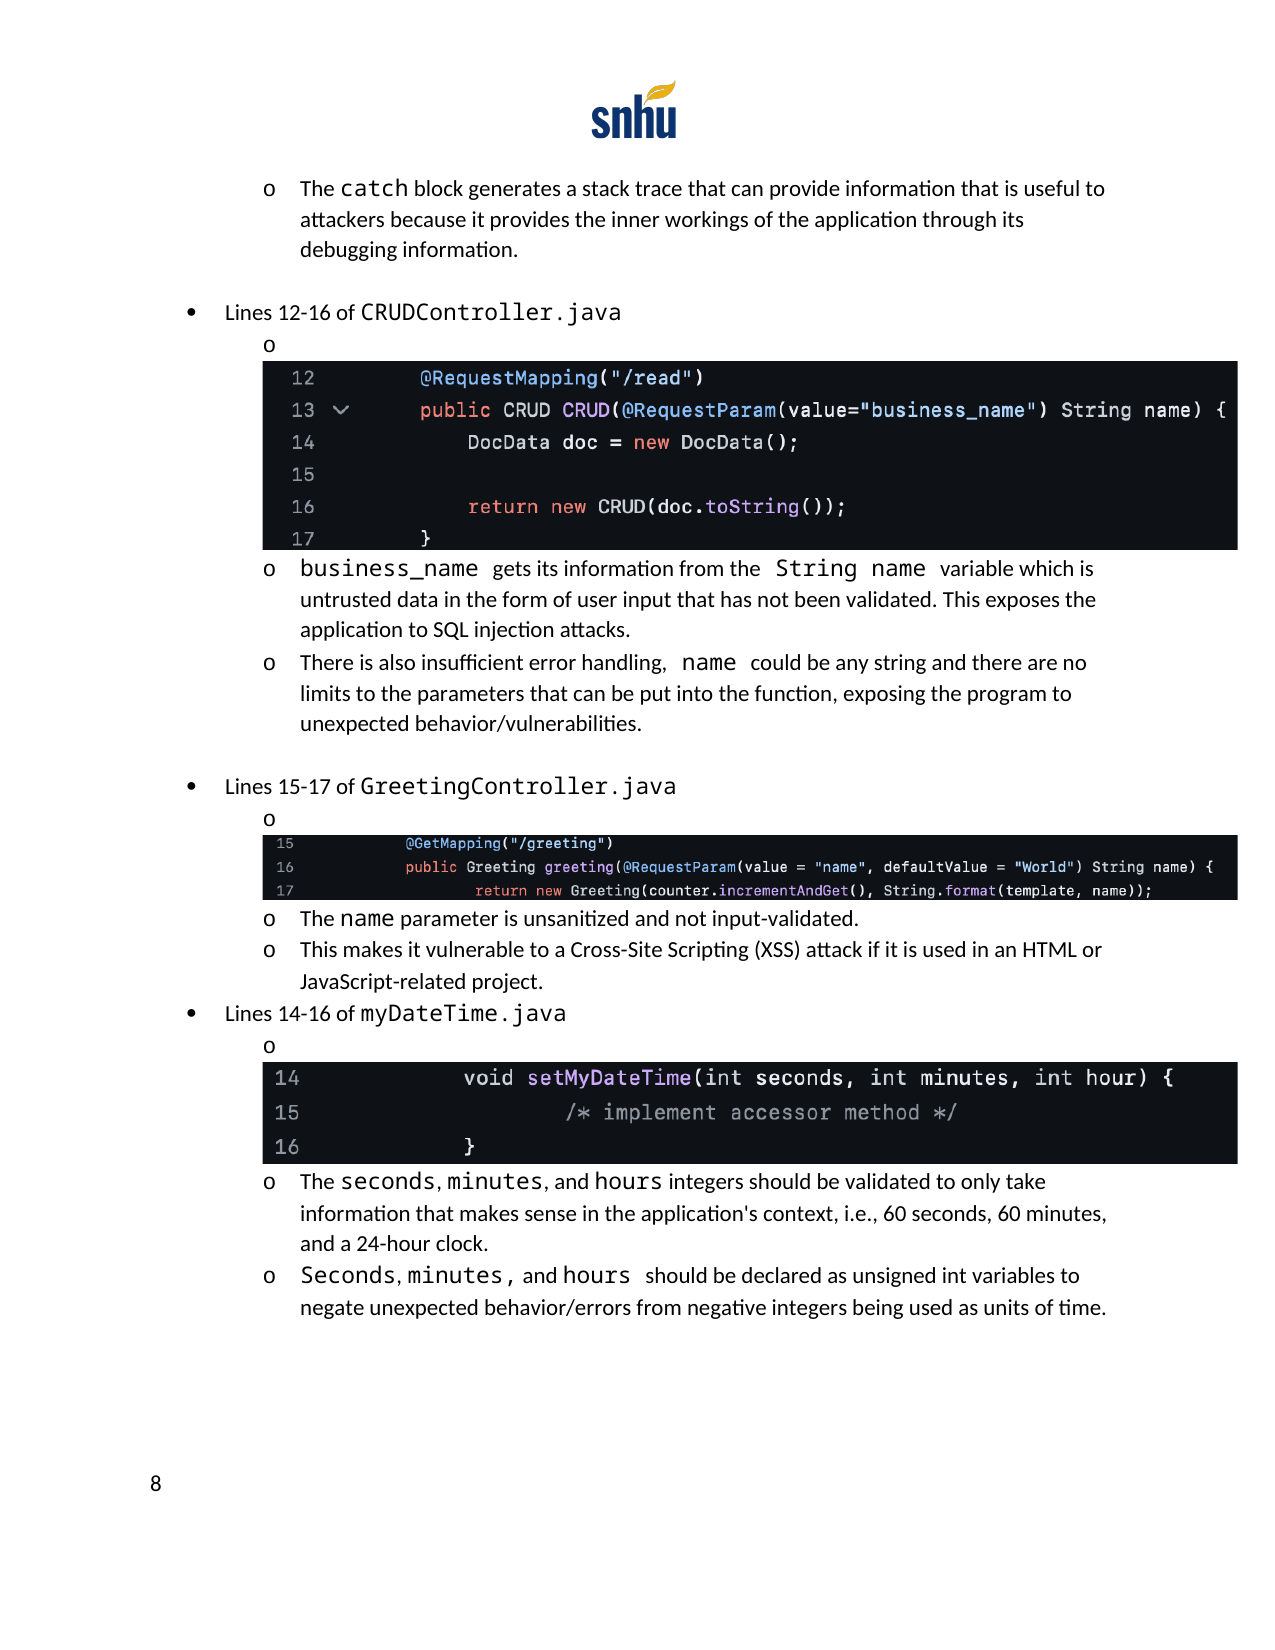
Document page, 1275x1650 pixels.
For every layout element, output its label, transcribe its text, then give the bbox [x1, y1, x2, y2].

list The name parameter is unsanitized and not input-validated. [262, 902, 1125, 933]
picture [262, 361, 1238, 550]
list There is also insufficient error handling, name could be any string and there are no limits to the parameters that can be put into the function, exposing the program to unexpected behavior/vulnerabilities. [262, 646, 1125, 738]
list The seconds, minutes, and hours integers should be validated to only take information that makes sense in the application's context, i.e., 60 seconds, 60 minutes, and a 24-hour clock. [262, 1165, 1125, 1257]
list Seconds, minutes, and hours should be declared as unsigned int variables to negate unexpected behavior/errors from negative integers being used as units of time. [262, 1259, 1125, 1321]
list Lines 14-16 of myDateTime.java [187, 997, 1125, 1028]
list The catch block generates a stack trace that can provide information that is useful to attackers because it provides the inner workings of the application through its debugging information. [262, 172, 1125, 263]
list Lines 15-17 of GreetingController.java [187, 770, 1125, 801]
list Lines 12-16 of CRUDController.java [187, 296, 1125, 327]
picture [262, 835, 1238, 900]
picture [262, 1062, 1238, 1164]
picture [572, 75, 703, 147]
list This makes it vulnerable to a Cross-Site Scripting (XSS) attack if it is used in an HTML or JavaScript-related project. [262, 936, 1125, 995]
list business_name gets its information from the String name variable which is untrusted data in the form of user input that has not been validated. This exposes the application to SQL injection attacks. [262, 552, 1125, 644]
